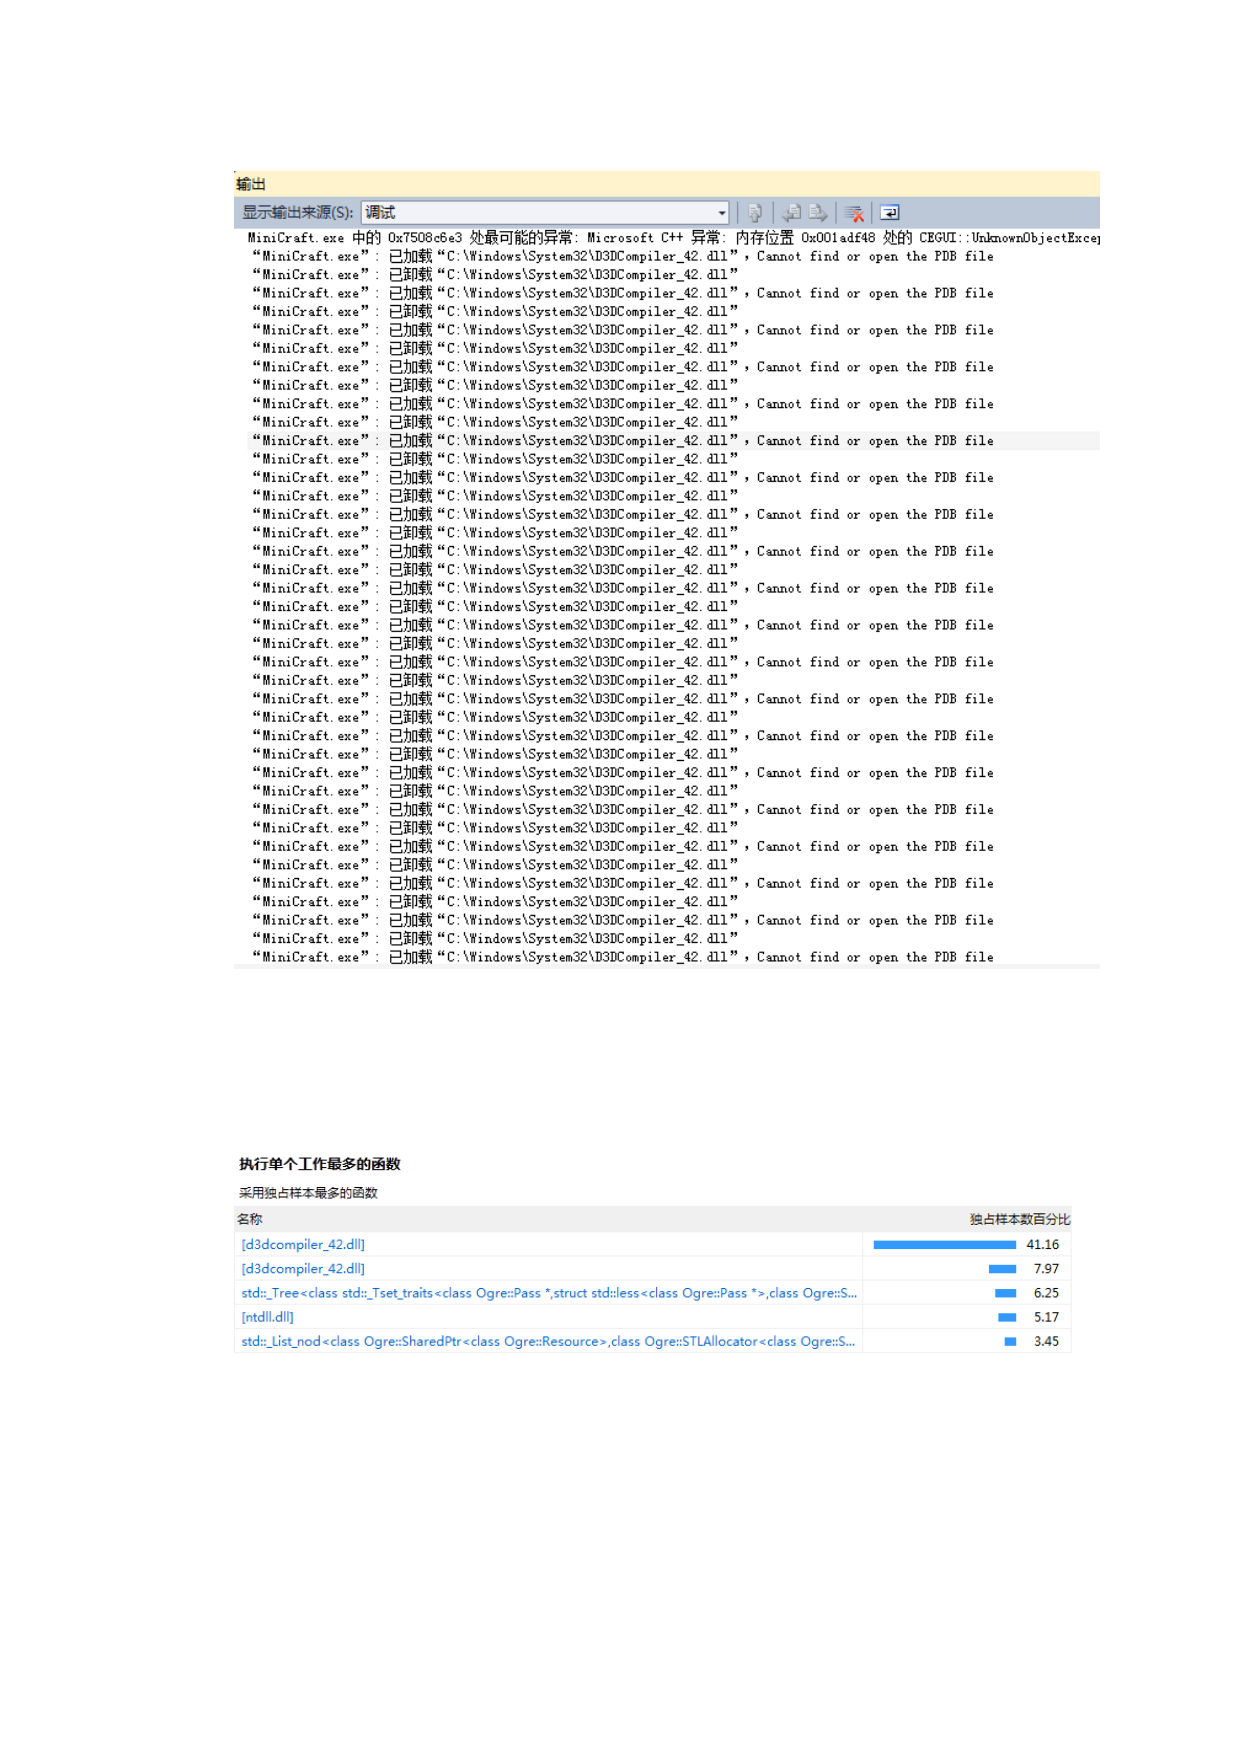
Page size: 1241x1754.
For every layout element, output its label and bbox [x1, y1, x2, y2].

picture [234, 171, 1100, 969]
picture [234, 1146, 1100, 1369]
